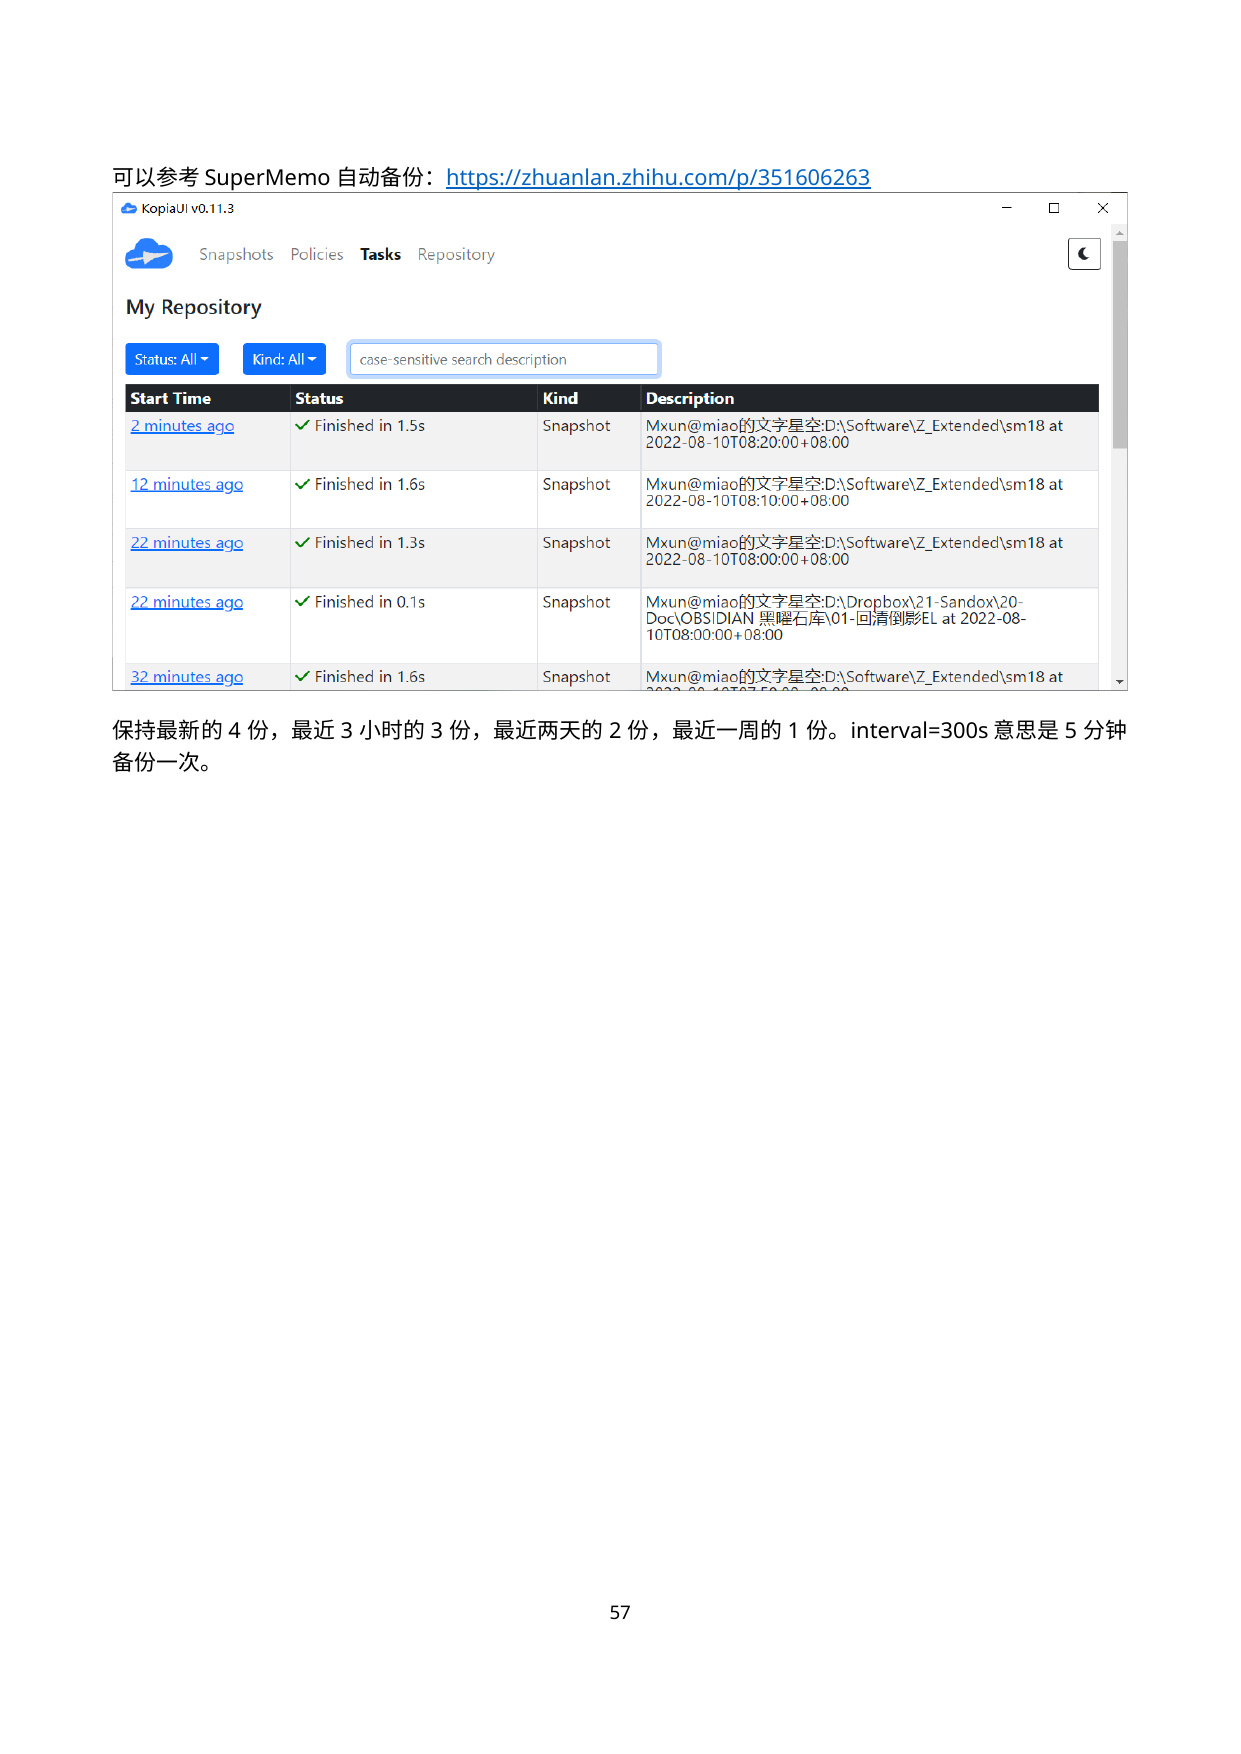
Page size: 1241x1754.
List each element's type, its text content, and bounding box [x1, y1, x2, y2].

text 可以参考SuperMemo 自动备份：https://zhuanlan.zhihu.com/p/351606263 [112, 160, 1128, 192]
picture [112, 192, 1128, 691]
text 保持最新的 4 份，最近 3 小时的 3 份，最近两天的 2 份，最近一周的 1 份。interval=300s意思是 5 分钟备份一次。 [112, 691, 1128, 777]
